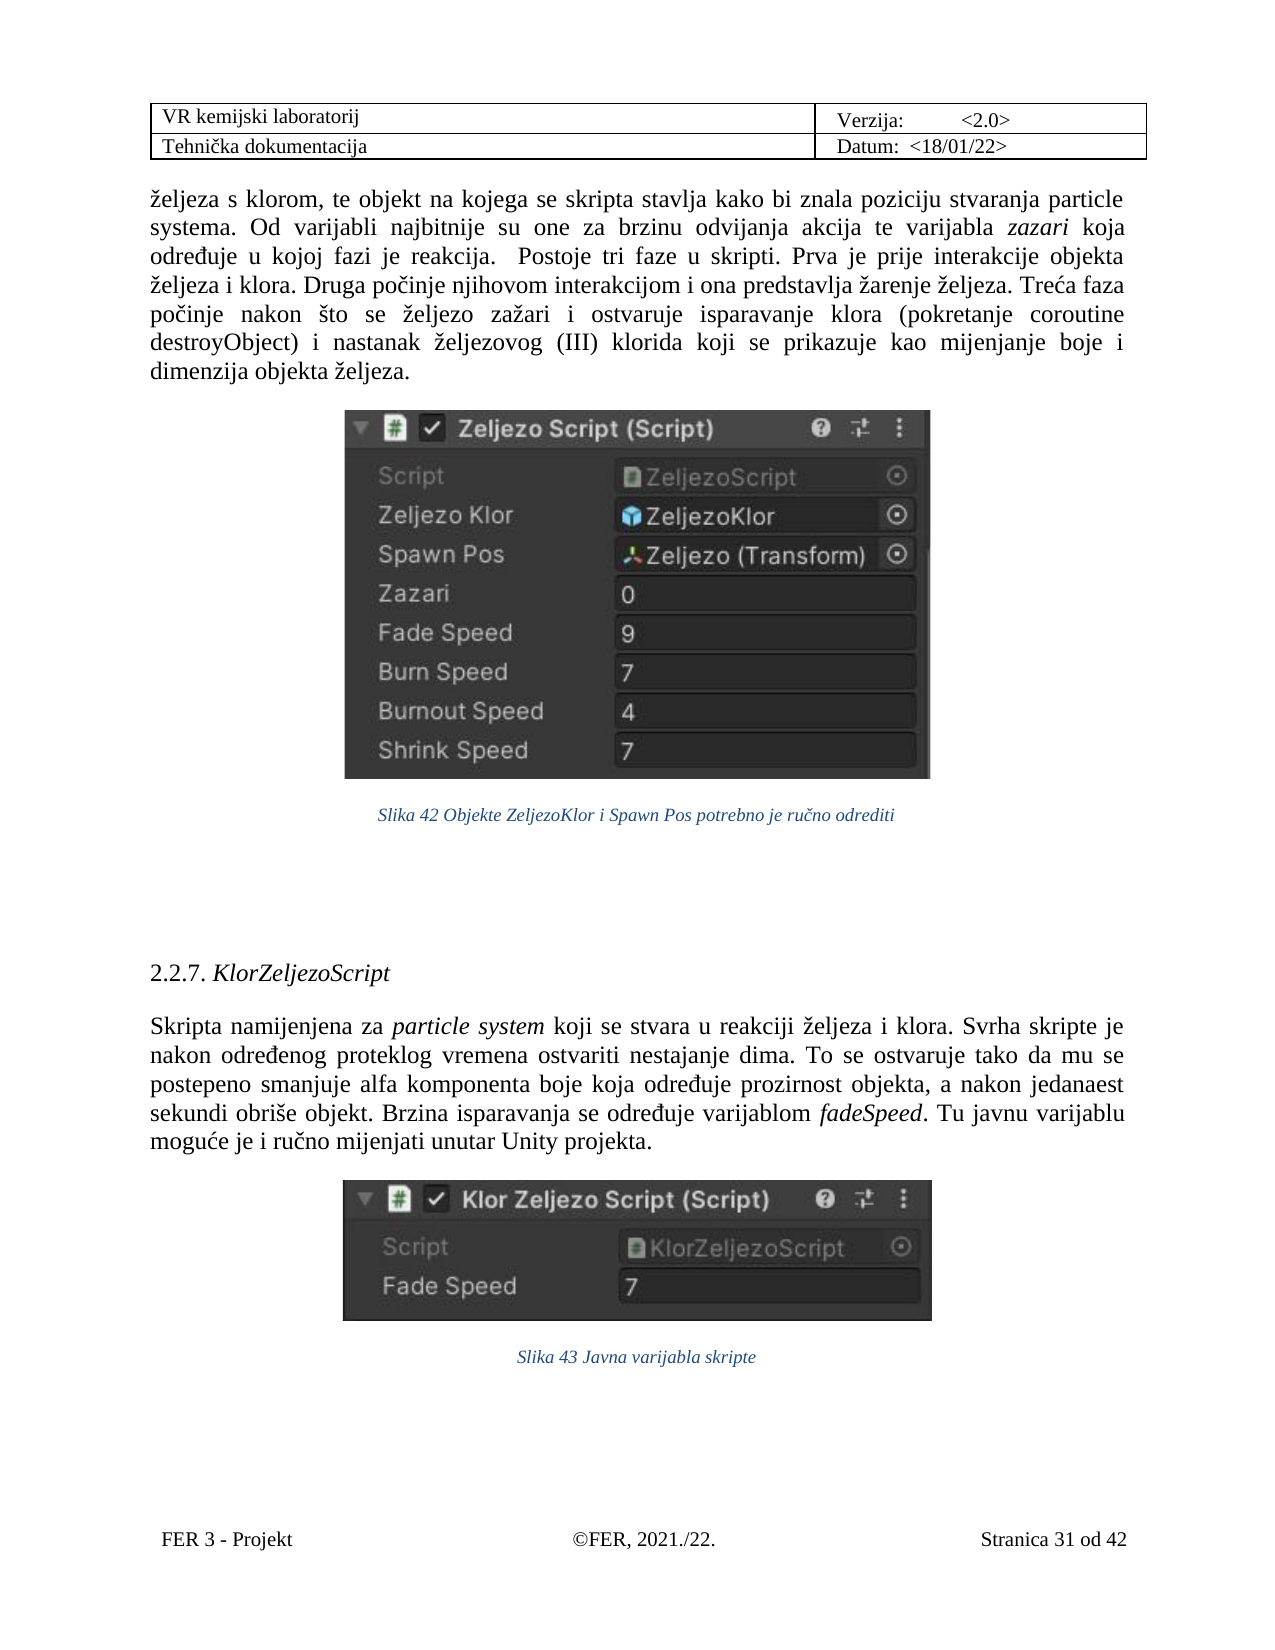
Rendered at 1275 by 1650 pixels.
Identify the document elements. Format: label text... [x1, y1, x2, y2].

text Skripta namijenjena za particle system koji se stvara u reakciji željeza i klora. Svrha skripte je nakon određenog proteklog vremena ostvariti nestajanje dima. To se ostvaruje tako da mu se postepeno smanjuje alfa komponenta boje koja određuje prozirnost objekta, a nakon jedanaest sekundi obriše objekt. Brzina isparavanja se određuje varijablom fadeSpeed. Tu javnu varijablu moguće je i ručno mijenjati unutar Unity projekta. [150, 1011, 1125, 1155]
text 2.2.7. KlorZeljezoScript [150, 958, 1125, 986]
picture [344, 410, 931, 779]
text Slika 43 Javna varijabla skripte [150, 1346, 1125, 1367]
text Slika 42 Objekte ZeljezoKlor i Spawn Pos potrebno je ručno odrediti [150, 804, 1125, 825]
picture [342, 1180, 932, 1321]
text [150, 184, 1125, 385]
